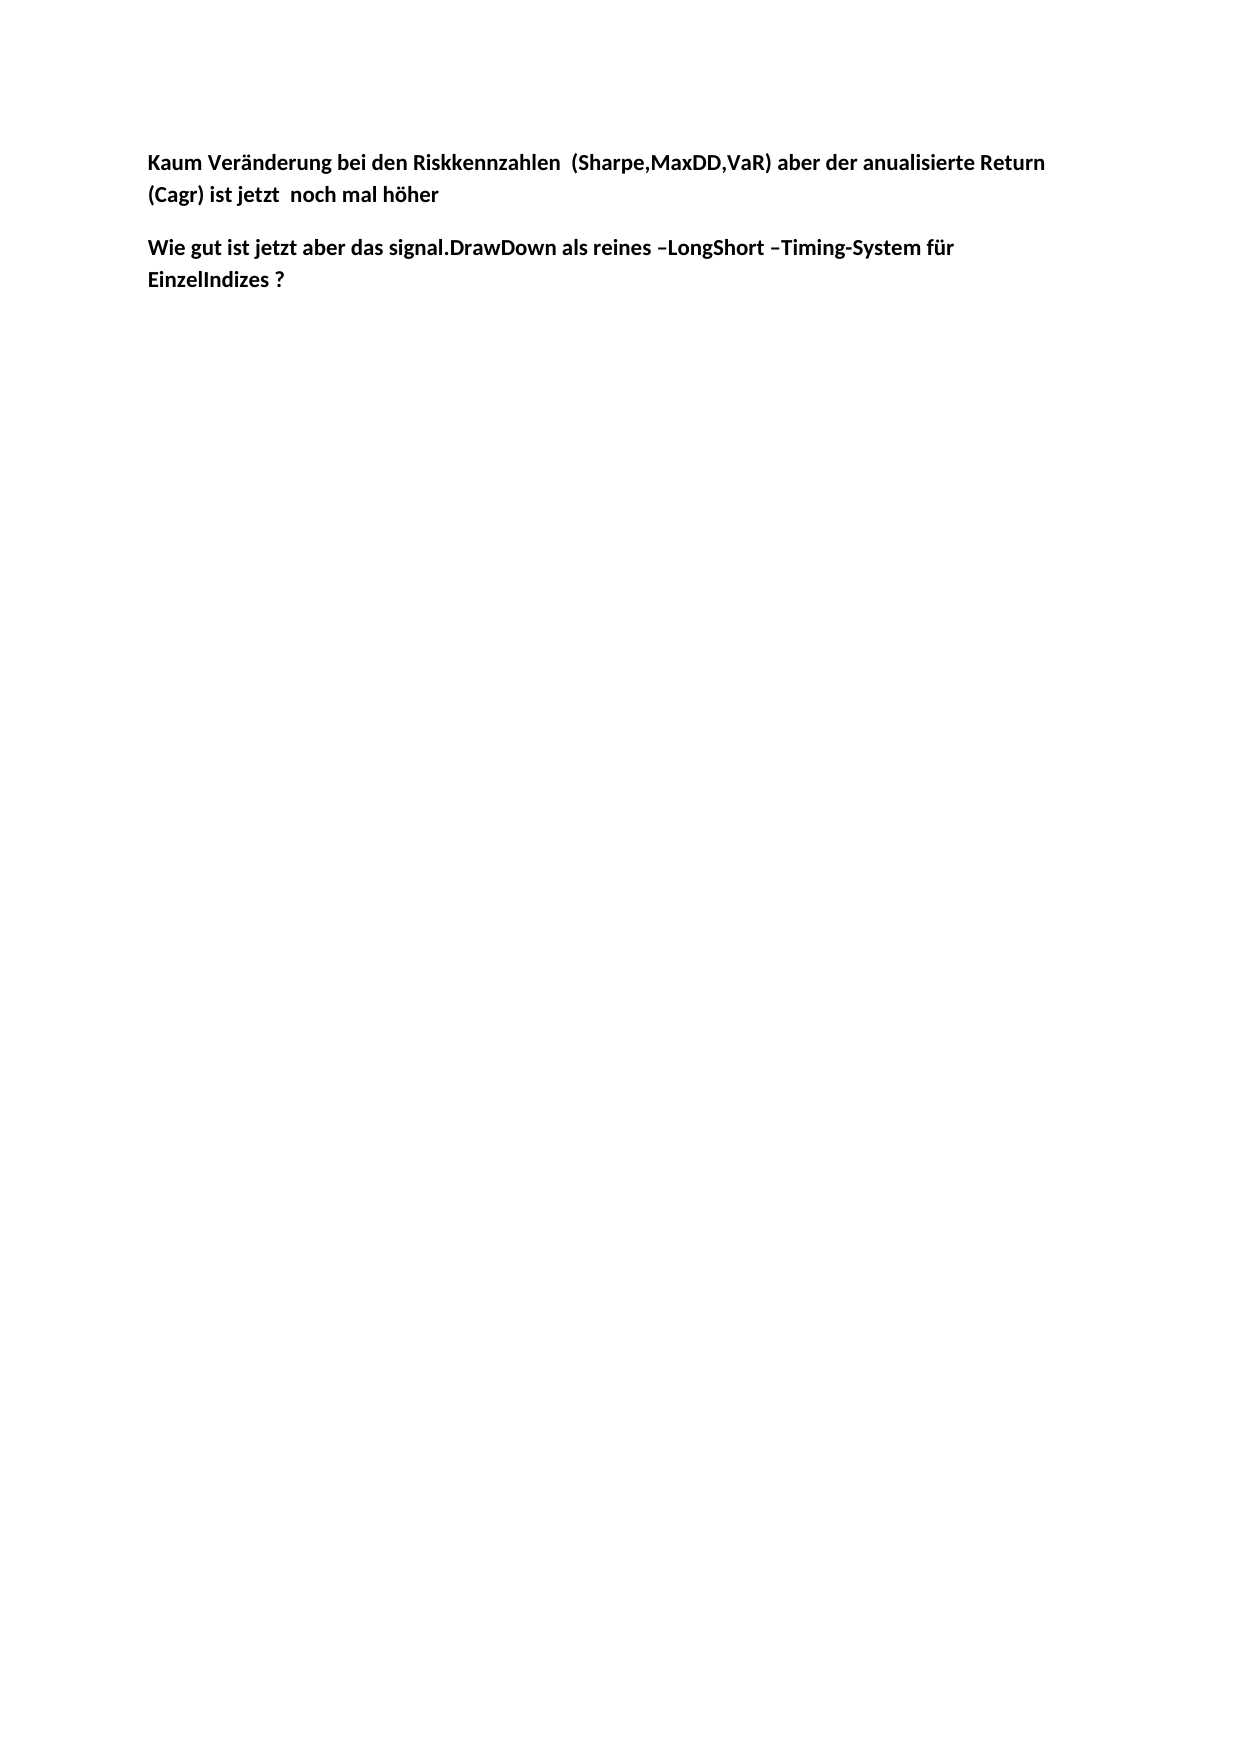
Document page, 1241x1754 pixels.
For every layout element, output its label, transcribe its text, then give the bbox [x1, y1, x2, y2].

text Kaum Veränderung bei den Riskkennzahlen (Sharpe,MaxDD,VaR) aber der anualisierte Return (Cagr) ist jetzt noch mal höher [148, 148, 1093, 208]
text Wie gut ist jetzt aber das signal.DrawDown als reines –LongShort –Timing-System für EinzelIndizes ? [148, 233, 1093, 293]
